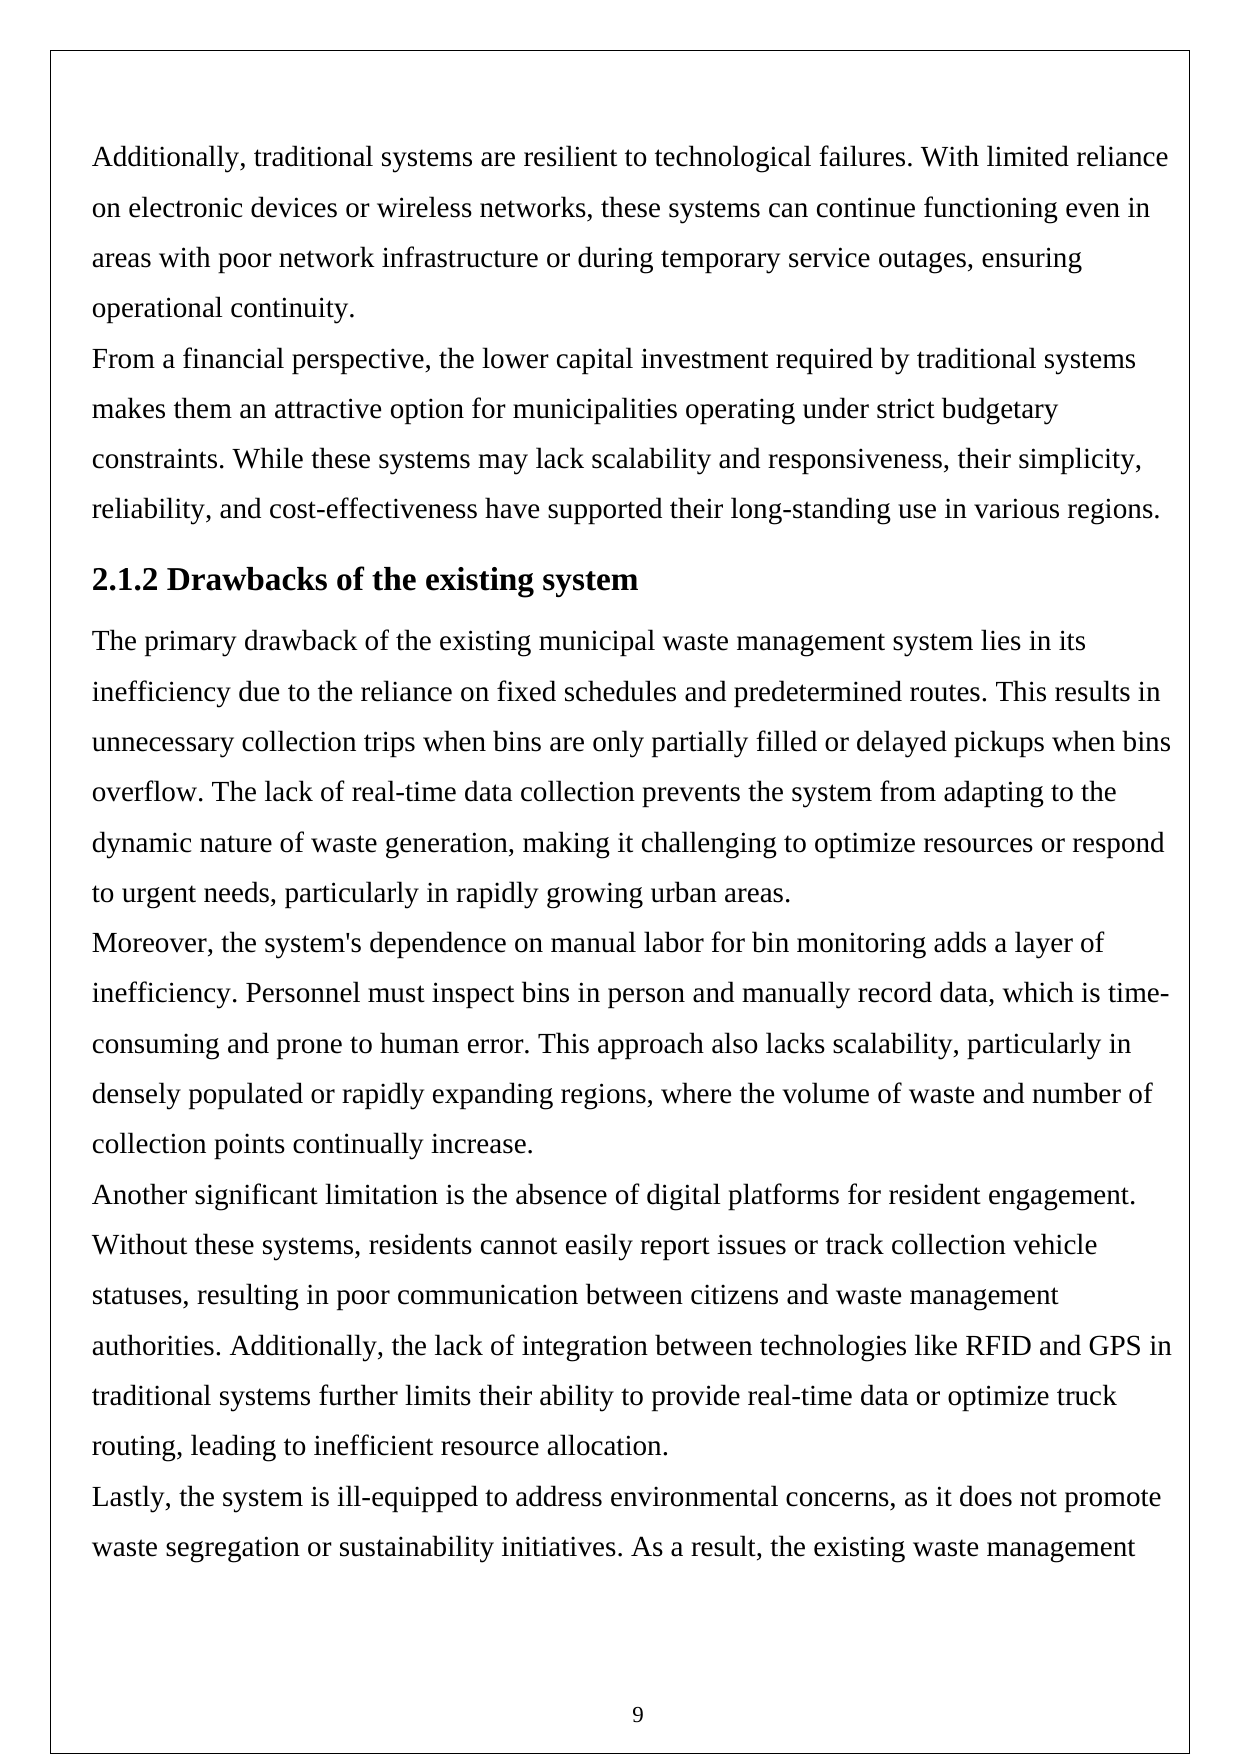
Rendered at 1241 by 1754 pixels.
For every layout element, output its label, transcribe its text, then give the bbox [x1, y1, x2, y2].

subtitle Drawbacks of the existing system [92, 559, 1110, 597]
text Additionally, traditional systems are resilient to technological failures. With limited reliance on electronic devices or wireless networks, these systems can continue functioning even in areas with poor network infrastructure or during temporary service outages, ensuring operational continuity. [92, 139, 1184, 324]
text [92, 1479, 1184, 1563]
text Another significant limitation is the absence of digital platforms for resident engagement. Without these systems, residents cannot easily report issues or track collection vehicle statuses, resulting in poor communication between citizens and waste management authorities. Additionally, the lack of integration between technologies like RFID and GPS in traditional systems further limits their ability to provide real-time data or optimize truck routing, leading to inefficient resource allocation. [92, 1177, 1184, 1462]
text From a financial perspective, the lower capital investment required by traditional systems makes them an attractive option for municipalities operating under strict budgetary constraints. While these systems may lack scalability and responsiveness, their simplicity, reliability, and cost-effectiveness have supported their long-standing use in various regions. [92, 341, 1184, 525]
text The primary drawback of the existing municipal waste management system lies in its inefficiency due to the reliance on fixed schedules and predetermined routes. This results in unnecessary collection trips when bins are only partially filled or delayed pickups when bins overflow. The lack of real-time data collection prevents the system from adapting to the dynamic nature of waste generation, making it challenging to optimize resources or respond to urgent needs, particularly in rapidly growing urban areas. [92, 623, 1184, 908]
text Moreover, the system's dependence on manual labor for bin monitoring adds a layer of inefficiency. Personnel must inspect bins in person and manually record data, which is time-consuming and prone to human error. This approach also lacks scalability, particularly in densely populated or rapidly expanding regions, where the volume of waste and number of collection points continually increase. [92, 925, 1184, 1160]
